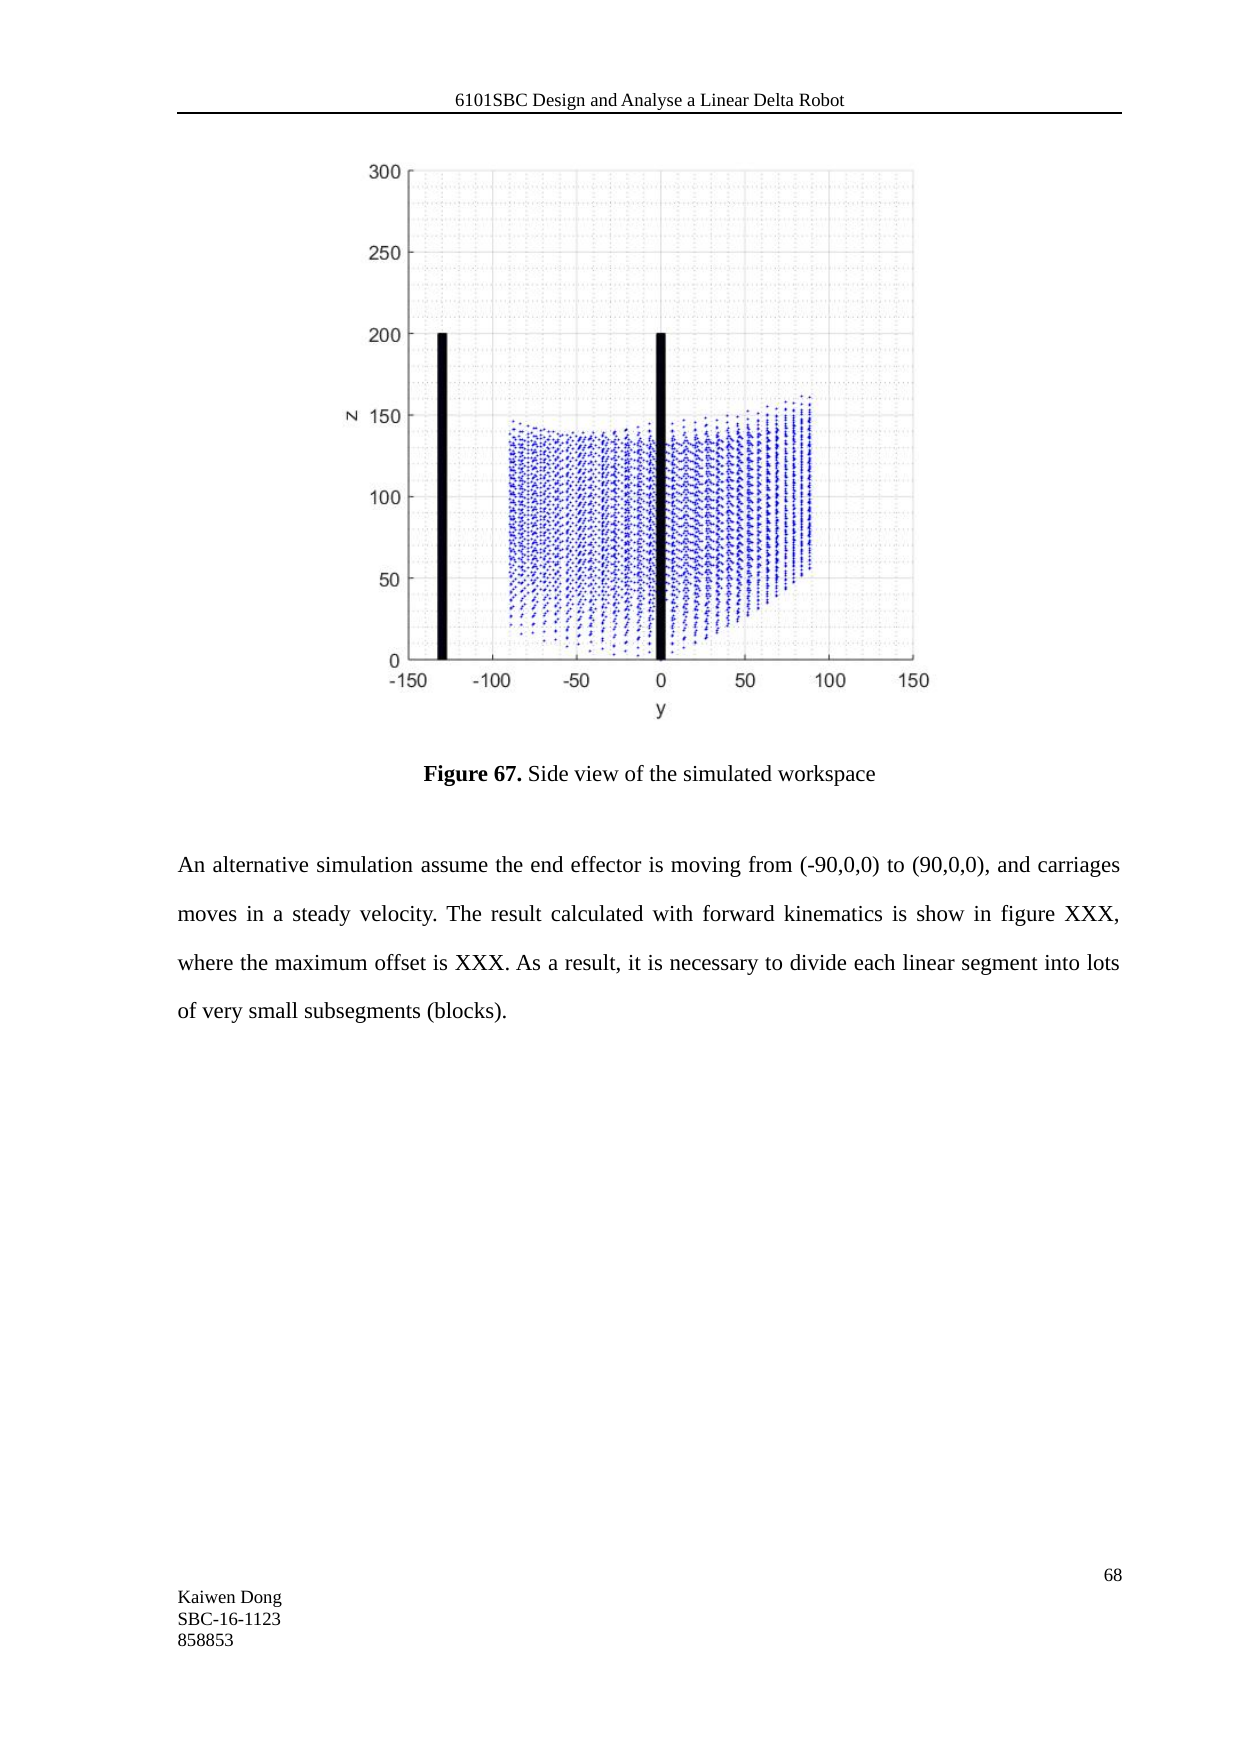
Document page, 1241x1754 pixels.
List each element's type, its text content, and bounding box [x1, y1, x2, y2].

picture [325, 126, 975, 726]
text An alternative simulation assume the end effector is moving from (-90,0,0) to (90,0,0), and carriages moves in a steady velocity. The result calculated with forward kinematics is show in figure XXX, where the maximum offset is XXX. As a result, it is necessary to divide each linear segment into lots of very small subsegments (blocks). [177, 848, 1122, 1027]
